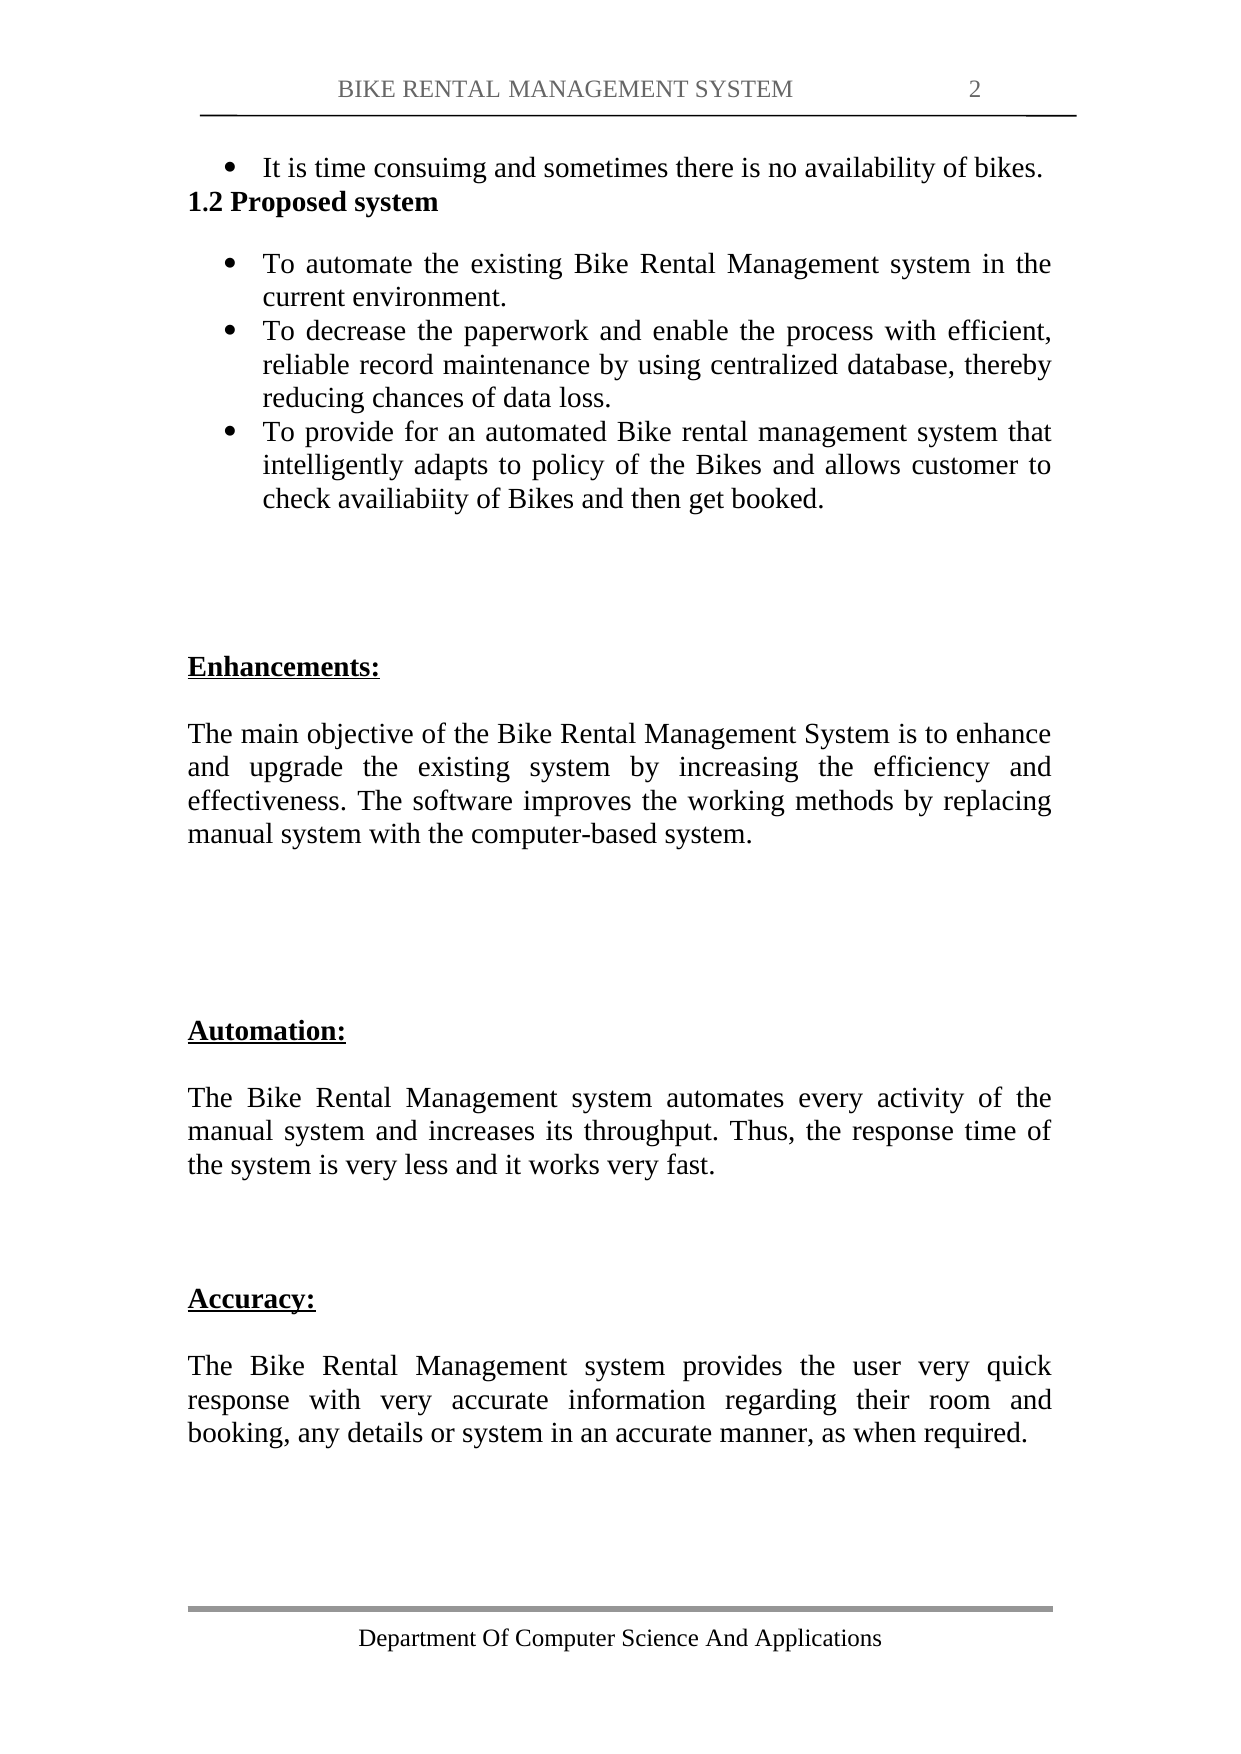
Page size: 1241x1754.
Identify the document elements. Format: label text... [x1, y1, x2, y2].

list To automate the existing Bike Rental Management system in the current environment. [225, 246, 1053, 313]
text Automation: [187, 1013, 1053, 1046]
text Accuracy: [187, 1281, 1053, 1315]
list To decrease the paperwork and enable the process with efficient, reliable record maintenance by using centralized database, thereby reducing chances of data loss. [225, 313, 1053, 414]
text Enhancements: [187, 649, 1053, 682]
text 1.2 Proposed system [187, 184, 1053, 217]
list It is time consuimg and sometimes there is no availability of bikes. [225, 150, 1053, 184]
text The Bike Rental Management system provides the user very quick response with very accurate information regarding their room and booking, any details or system in an accurate manner, as when required. [187, 1348, 1053, 1449]
text The Bike Rental Management system automates every activity of the manual system and increases its throughput. Thus, the response time of the system is very less and it works very fast. [187, 1080, 1053, 1181]
text The main objective of the Bike Rental Management System is to enhance and upgrade the existing system by increasing the efficiency and effectiveness. The software improves the working methods by replacing manual system with the computer-based system. [187, 716, 1053, 850]
list To provide for an automated Bike rental management system that intelligently adapts to policy of the Bikes and allows customer to check availiabiity of Bikes and then get booked. [225, 414, 1053, 514]
